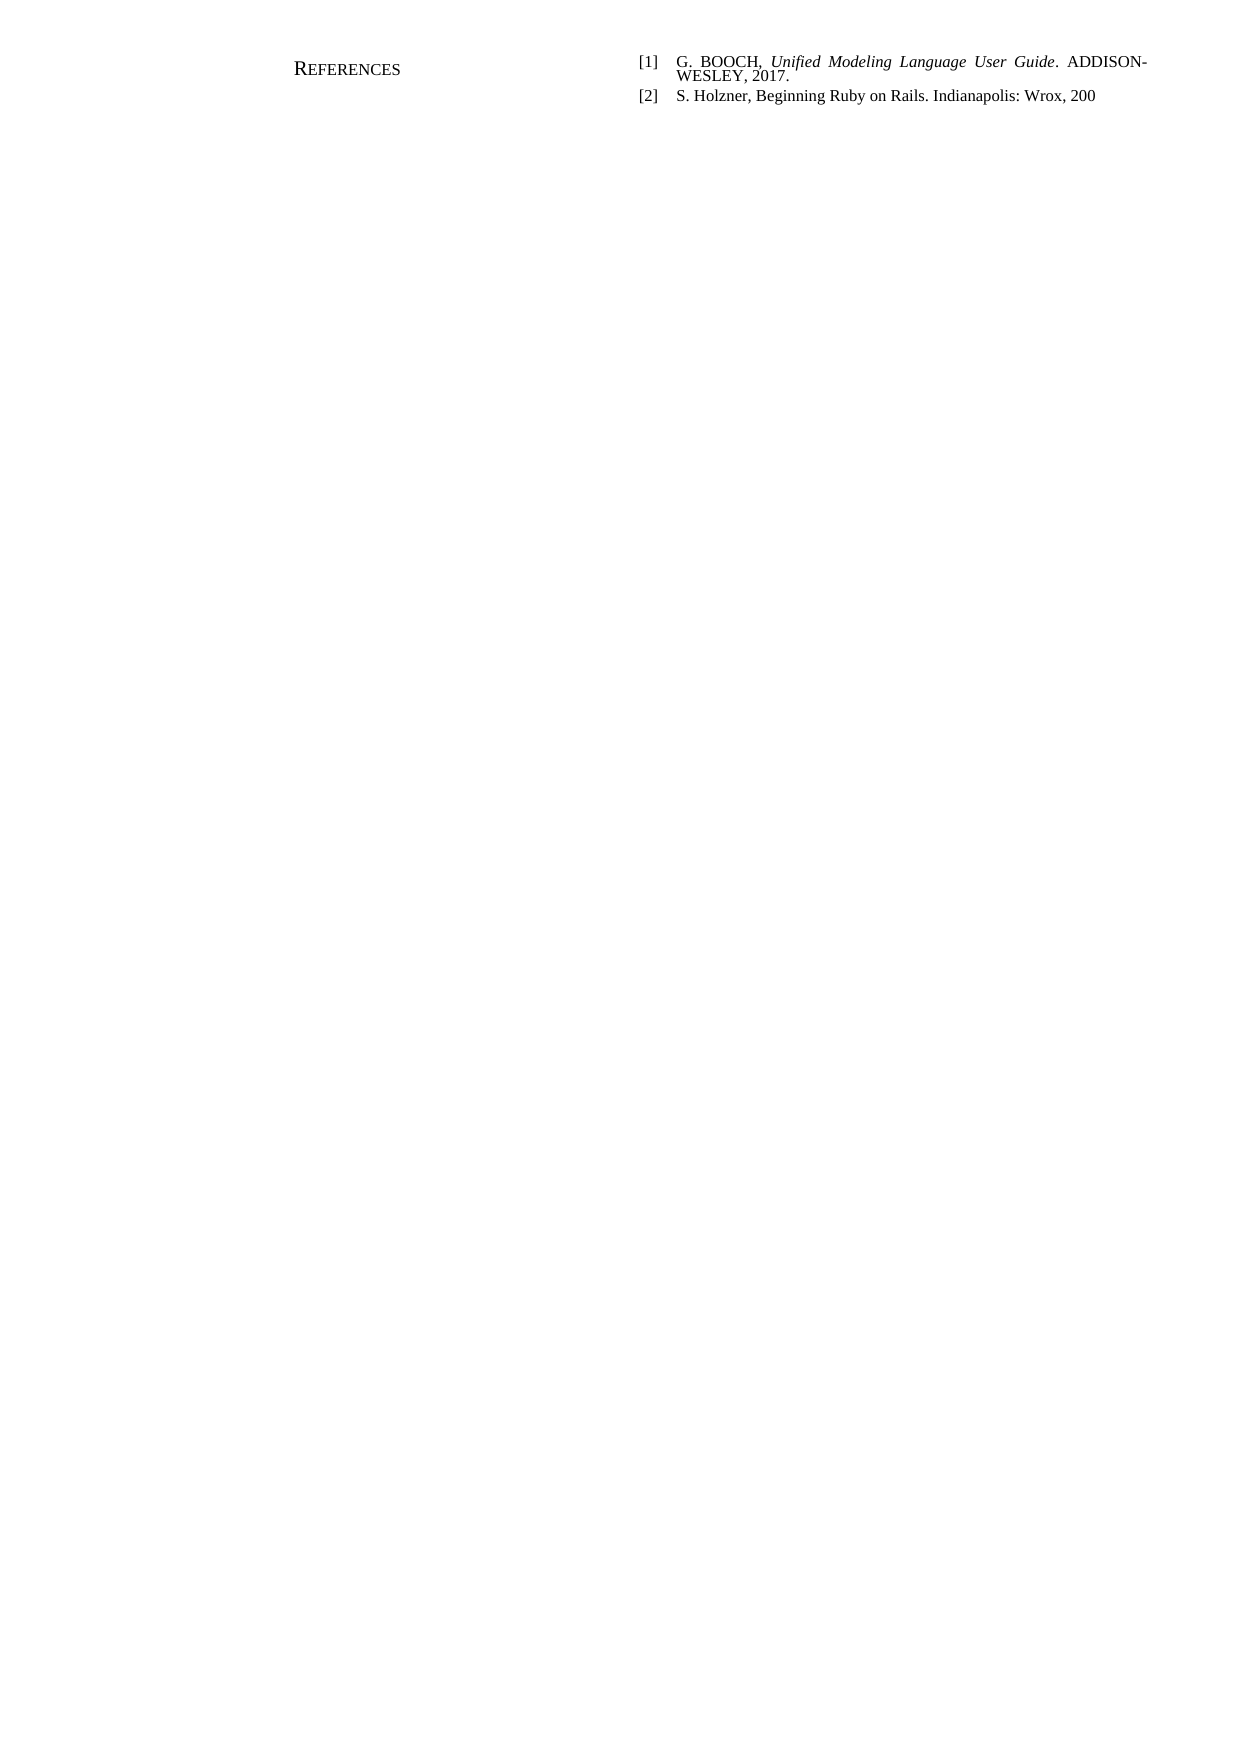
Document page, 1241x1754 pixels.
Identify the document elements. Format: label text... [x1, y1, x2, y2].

list G. BOOCH, Unified Modeling Language User Guide. ADDISON-WESLEY, 2017. [639, 56, 1147, 85]
list S. Holzner, Beginning Ruby on Rails. Indianapolis: Wrox, 200 [639, 90, 1147, 104]
subtitle References [93, 56, 601, 80]
